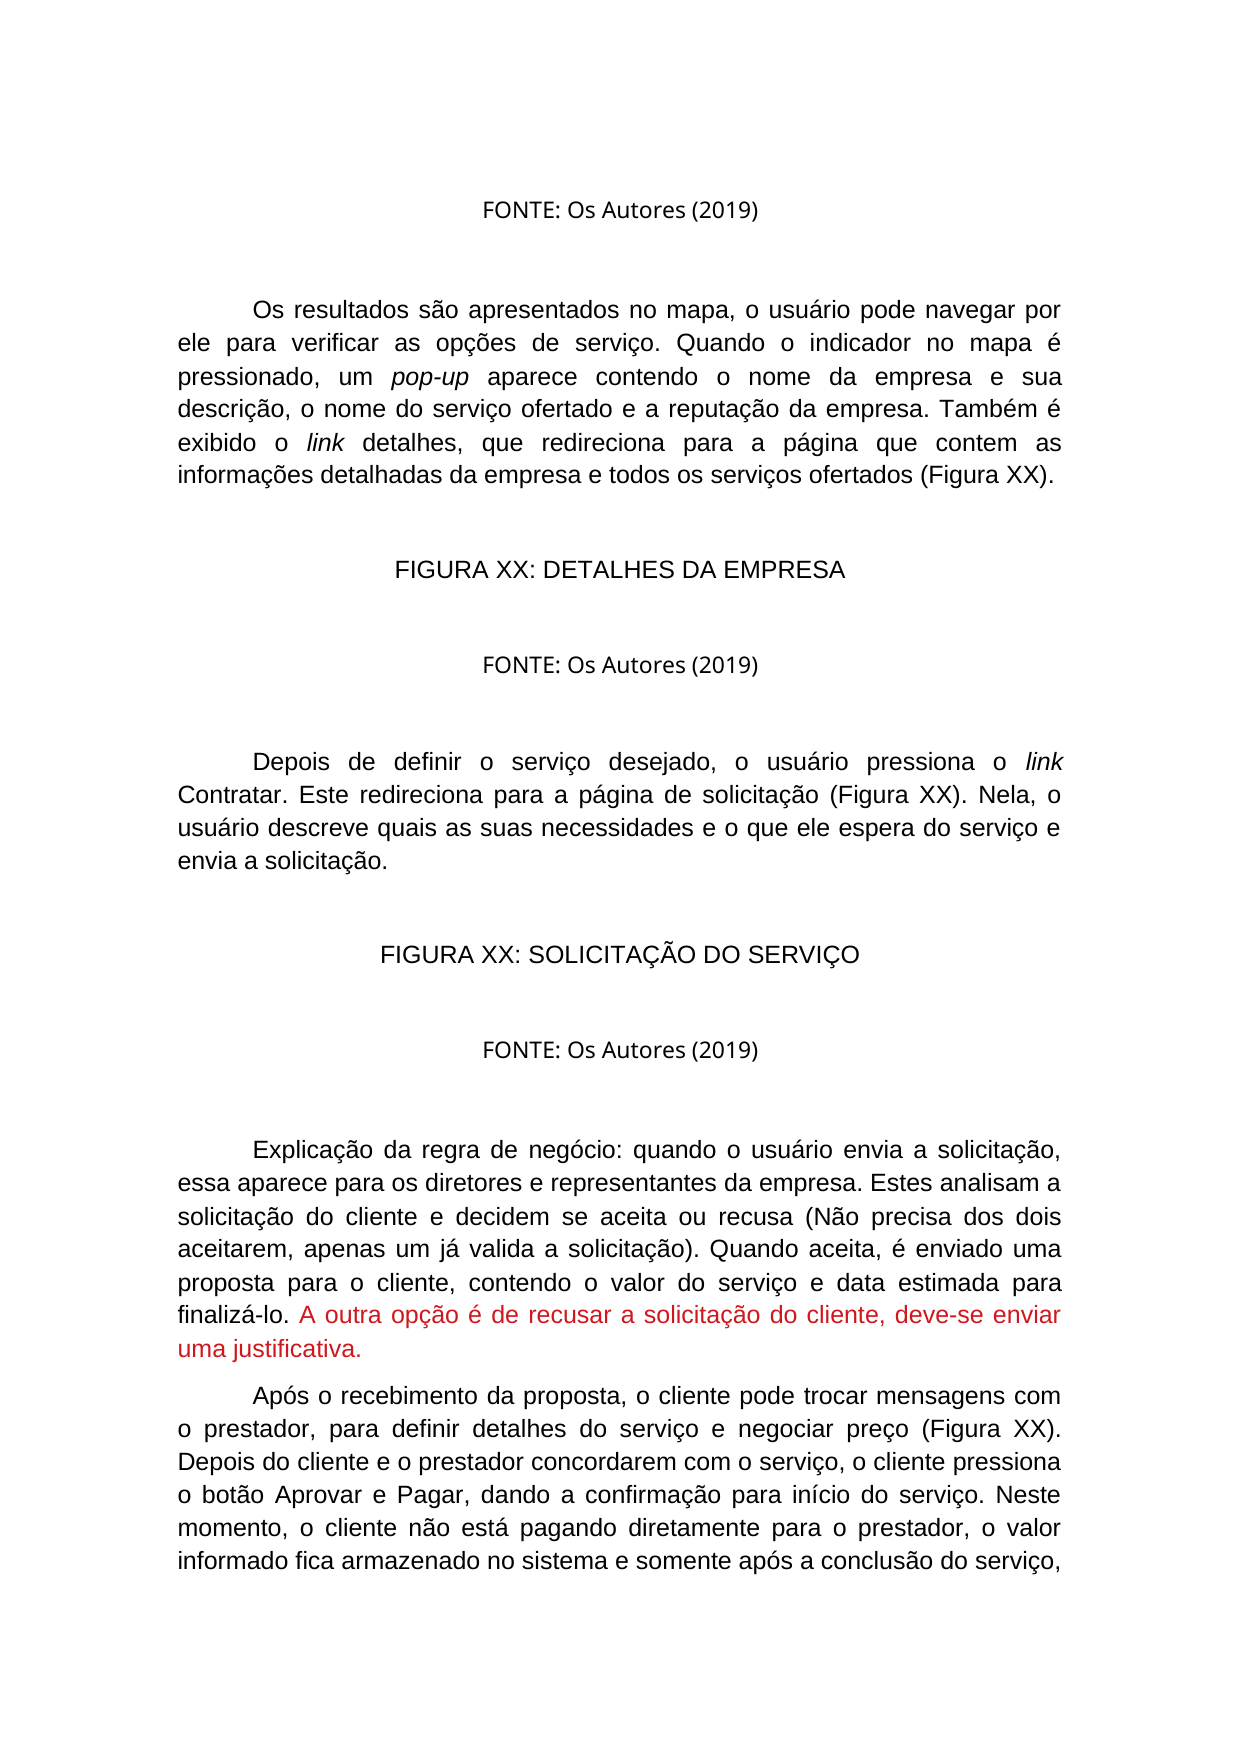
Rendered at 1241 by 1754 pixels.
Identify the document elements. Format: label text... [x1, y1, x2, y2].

text FIGURA XX: DETALHES DA EMPRESA [177, 555, 1063, 584]
text FIGURA XX: SOLICITAÇÃO DO SERVIÇO [177, 940, 1063, 969]
text Depois de definir o serviço desejado, o usuário pressiona o link Contratar. Este redireciona para a página de solicitação (Figura XX). Nela, o usuário descreve quais as suas necessidades e o que ele espera do serviço e envia a solicitação. [177, 747, 1063, 874]
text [177, 1381, 1063, 1575]
text FONTE: Os Autores (2019) [177, 649, 1063, 681]
text Os resultados são apresentados no mapa, o usuário pode navegar por ele para verificar as opções de serviço. Quando o indicador no mapa é pressionado, um pop-up aparece contendo o nome da empresa e sua descrição, o nome do serviço ofertado e a reputação da empresa. Também é exibido o link detalhes, que redireciona para a página que contem as informações detalhadas da empresa e todos os serviços ofertados (Figura XX). [177, 295, 1063, 489]
text Explicação da regra de negócio: quando o usuário envia a solicitação, essa aparece para os diretores e representantes da empresa. Estes analisam a solicitação do cliente e decidem se aceita ou recusa (Não precisa dos dois aceitarem, apenas um já valida a solicitação). Quando aceita, é enviado uma proposta para o cliente, contendo o valor do serviço e data estimada para finalizá-lo. A outra opção é de recusar a solicitação do cliente, deve-se enviar uma justificativa. [177, 1135, 1063, 1362]
text FONTE: Os Autores (2019) [177, 1034, 1063, 1066]
text FONTE: Os Autores (2019) [177, 194, 1063, 226]
